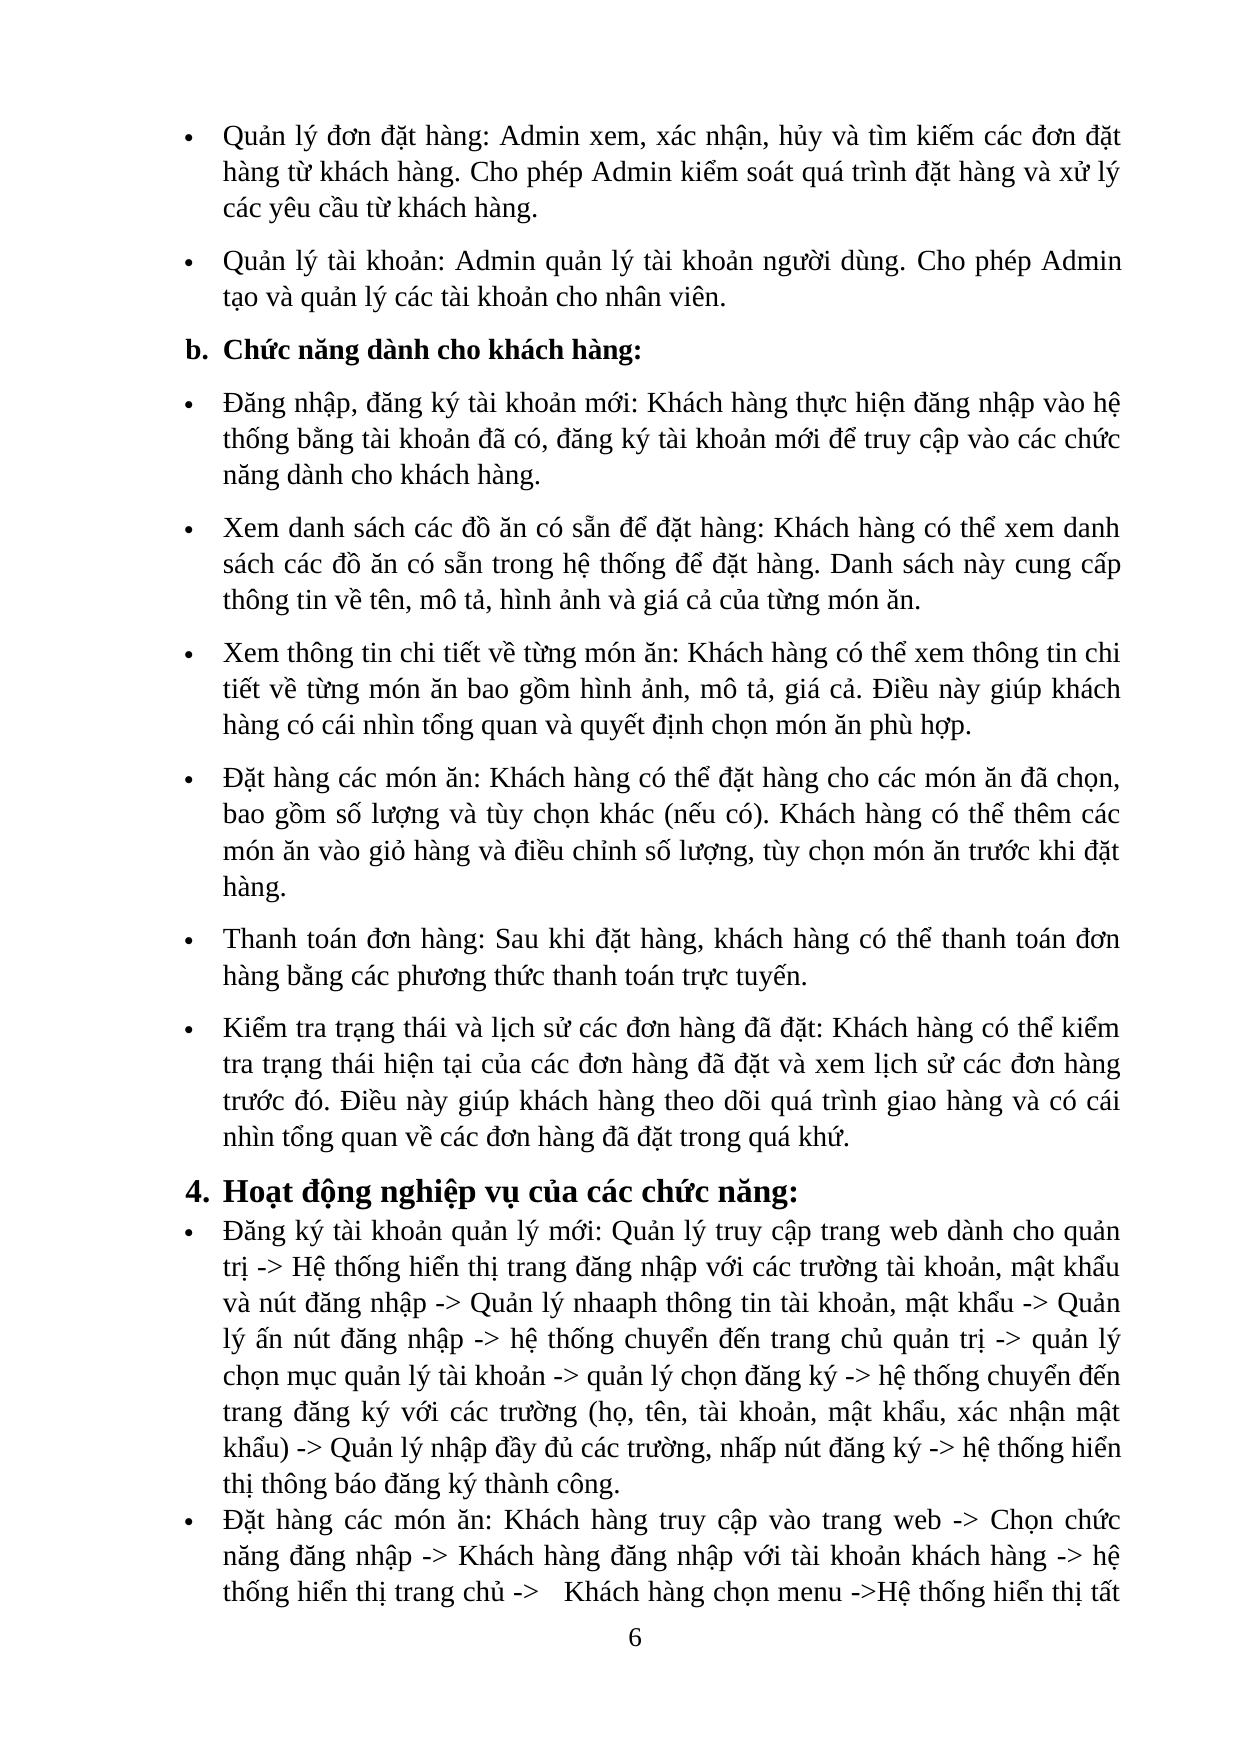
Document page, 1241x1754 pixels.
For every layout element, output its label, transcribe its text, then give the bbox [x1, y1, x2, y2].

list Hoạt động nghiệp vụ của các chức năng: [185, 1172, 1122, 1210]
list Đăng nhập, đăng ký tài khoản mới: Khách hàng thực hiện đăng nhập vào hệ thống bằng tài khoản đã có, đăng ký tài khoản mới để truy cập vào các chức năng dành cho khách hàng. [185, 385, 1122, 491]
list Xem danh sách các đồ ăn có sẵn để đặt hàng: Khách hàng có thể xem danh sách các đồ ăn có sẵn trong hệ thống để đặt hàng. Danh sách này cung cấp thông tin về tên, mô tả, hình ảnh và giá cả của từng món ăn. [185, 510, 1122, 616]
list Quản lý đơn đặt hàng: Admin xem, xác nhận, hủy và tìm kiếm các đơn đặt hàng từ khách hàng. Cho phép Admin kiểm soát quá trình đặt hàng và xử lý các yêu cầu từ khách hàng. [185, 118, 1122, 224]
list Thanh toán đơn hàng: Sau khi đặt hàng, khách hàng có thể thanh toán đơn hàng bằng các phương thức thanh toán trực tuyến. [185, 922, 1122, 991]
list Đăng ký tài khoản quản lý mới: Quản lý truy cập trang web dành cho quản trị -> Hệ thống hiển thị trang đăng nhập với các trường tài khoản, mật khẩu và nút đăng nhập -> Quản lý nhaaph thông tin tài khoản, mật khẩu -> Quản lý ấn nút đăng nhập -> hệ thống chuyển đến trang chủ quản trị -> quản lý chọn mục quản lý tài khoản -> quản lý chọn đăng ký -> hệ thống chuyển đến trang đăng ký với các trường (họ, tên, tài khoản, mật khẩu, xác nhận mật khẩu) -> Quản lý nhập đầy đủ các trường, nhấp nút đăng ký -> hệ thống hiển thị thông báo đăng ký thành công. [185, 1213, 1122, 1500]
list Kiểm tra trạng thái và lịch sử các đơn hàng đã đặt: Khách hàng có thể kiểm tra trạng thái hiện tại của các đơn hàng đã đặt và xem lịch sử các đơn hàng trước đó. Điều này giúp khách hàng theo dõi quá trình giao hàng và có cái nhìn tổng quan về các đơn hàng đã đặt trong quá khứ. [185, 1011, 1122, 1152]
list Chức năng dành cho khách hàng: [185, 332, 1122, 366]
list Đặt hàng các món ăn: Khách hàng có thể đặt hàng cho các món ăn đã chọn, bao gồm số lượng và tùy chọn khác (nếu có). Khách hàng có thể thêm các món ăn vào giỏ hàng và điều chỉnh số lượng, tùy chọn món ăn trước khi đặt hàng. [185, 760, 1122, 902]
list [185, 1502, 1122, 1608]
list Quản lý tài khoản: Admin quản lý tài khoản người dùng. Cho phép Admin tạo và quản lý các tài khoản cho nhân viên. [185, 243, 1122, 313]
list Xem thông tin chi tiết về từng món ăn: Khách hàng có thể xem thông tin chi tiết về từng món ăn bao gồm hình ảnh, mô tả, giá cả. Điều này giúp khách hàng có cái nhìn tổng quan và quyết định chọn món ăn phù hợp. [185, 635, 1122, 741]
